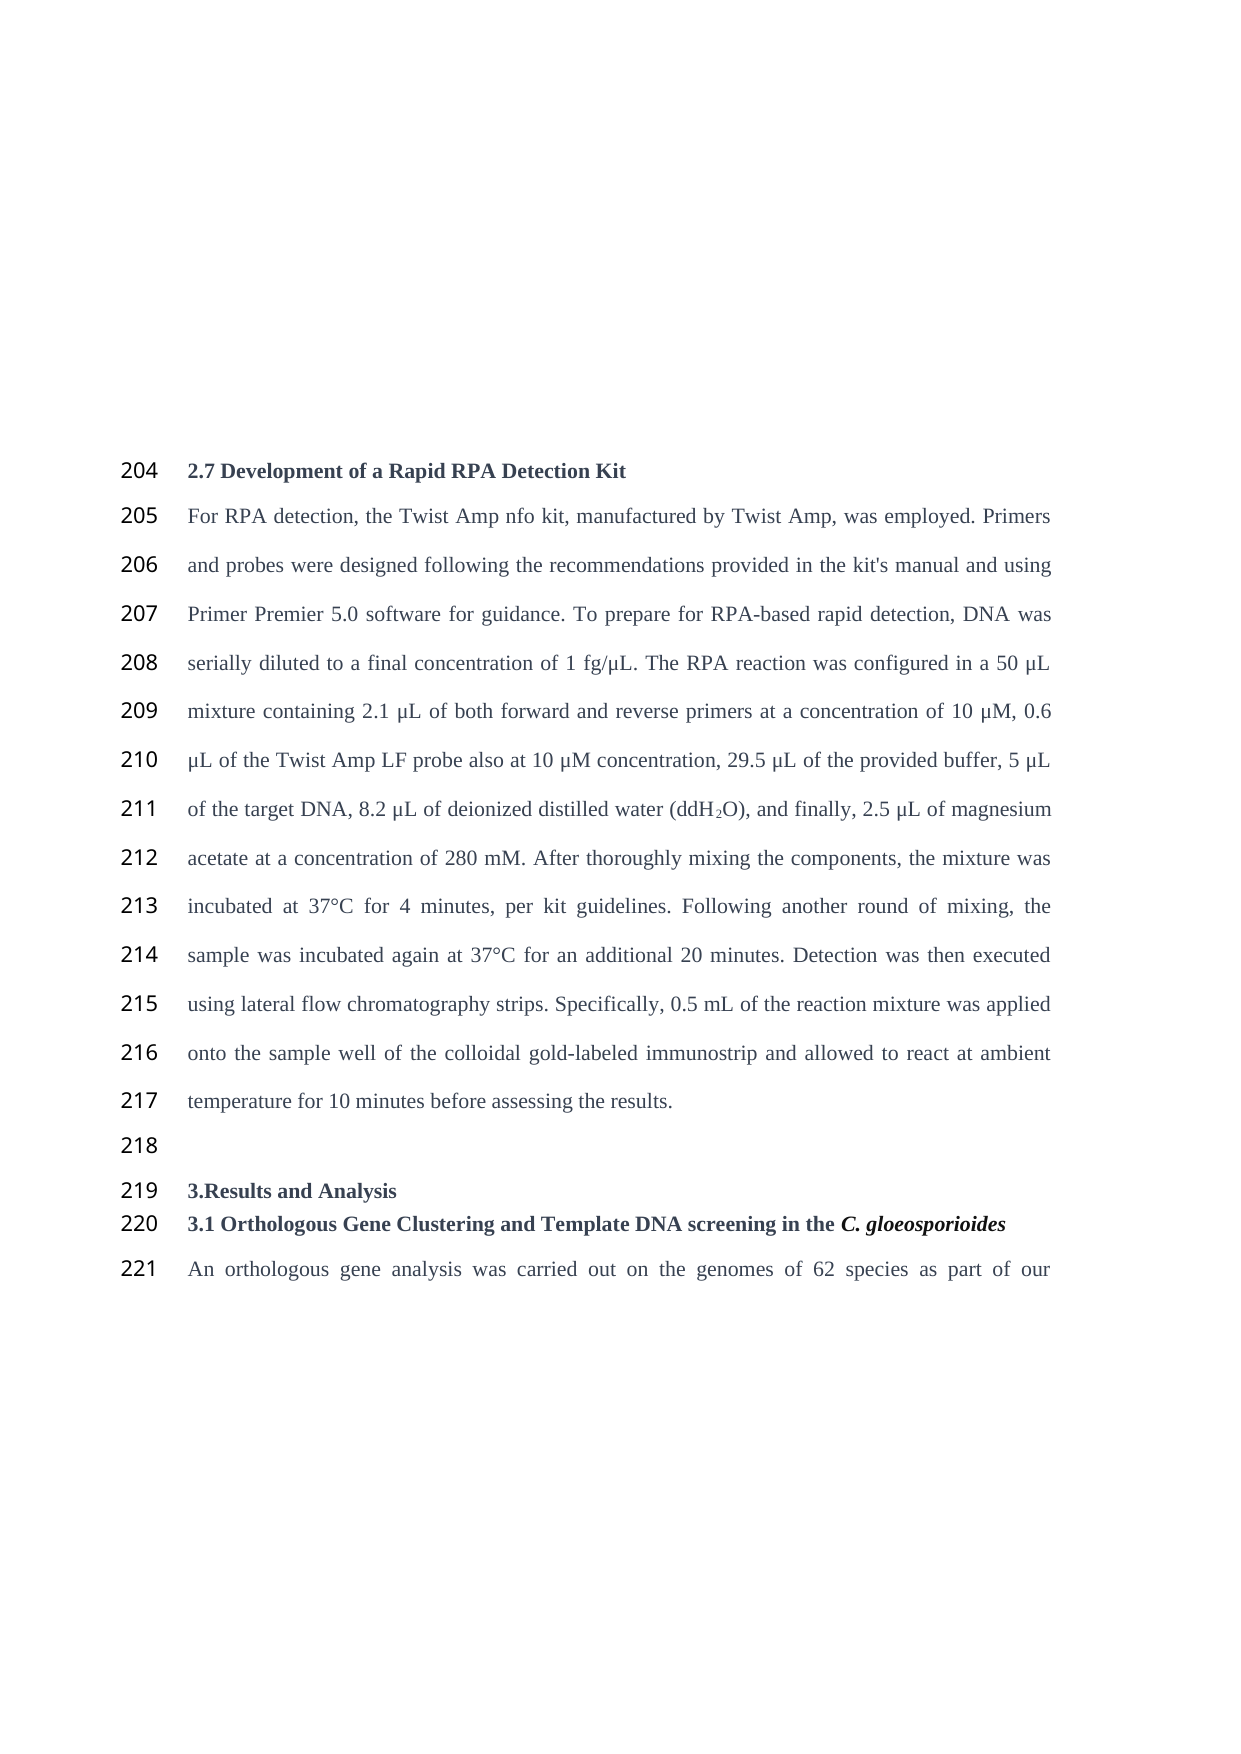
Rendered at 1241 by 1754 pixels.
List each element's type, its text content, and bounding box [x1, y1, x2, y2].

subtitle 2.7 Development of a Rapid RPA Detection Kit [187, 454, 1053, 487]
subtitle 3.Results and Analysis [187, 1175, 1053, 1207]
subtitle 3.1 Orthologous Gene Clustering and Template DNA screening in the C. gloeosporioides [187, 1207, 1053, 1240]
text For RPA detection, the Twist Amp nfo kit, manufactured by Twist Amp, was employed. Primers and probes were designed following the recommendations provided in the kit's manual and using Primer Premier 5.0 software for guidance. To prepare for RPA-based rapid detection, DNA was serially diluted to a final concentration of 1 fg/μL. The RPA reaction was configured in a 50 μL mixture containing 2.1 μL of both forward and reverse primers at a concentration of 10 μM, 0.6 μL of the Twist Amp LF probe also at 10 μM concentration, 29.5 μL of the provided buffer, 5 μL of the target DNA, 8.2 μL of deionized distilled water (ddH2O), and finally, 2.5 μL of magnesium acetate at a concentration of 280 mM. After thoroughly mixing the components, the mixture was incubated at 37°C for 4 minutes, per kit guidelines. Following another round of mixing, the sample was incubated again at 37°C for an additional 20 minutes. Detection was then executed using lateral flow chromatography strips. Specifically, 0.5 mL of the reaction mixture was applied onto the sample well of the colloidal gold-labeled immunostrip and allowed to react at ambient temperature for 10 minutes before assessing the results. [187, 499, 1053, 1117]
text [187, 1252, 1053, 1285]
